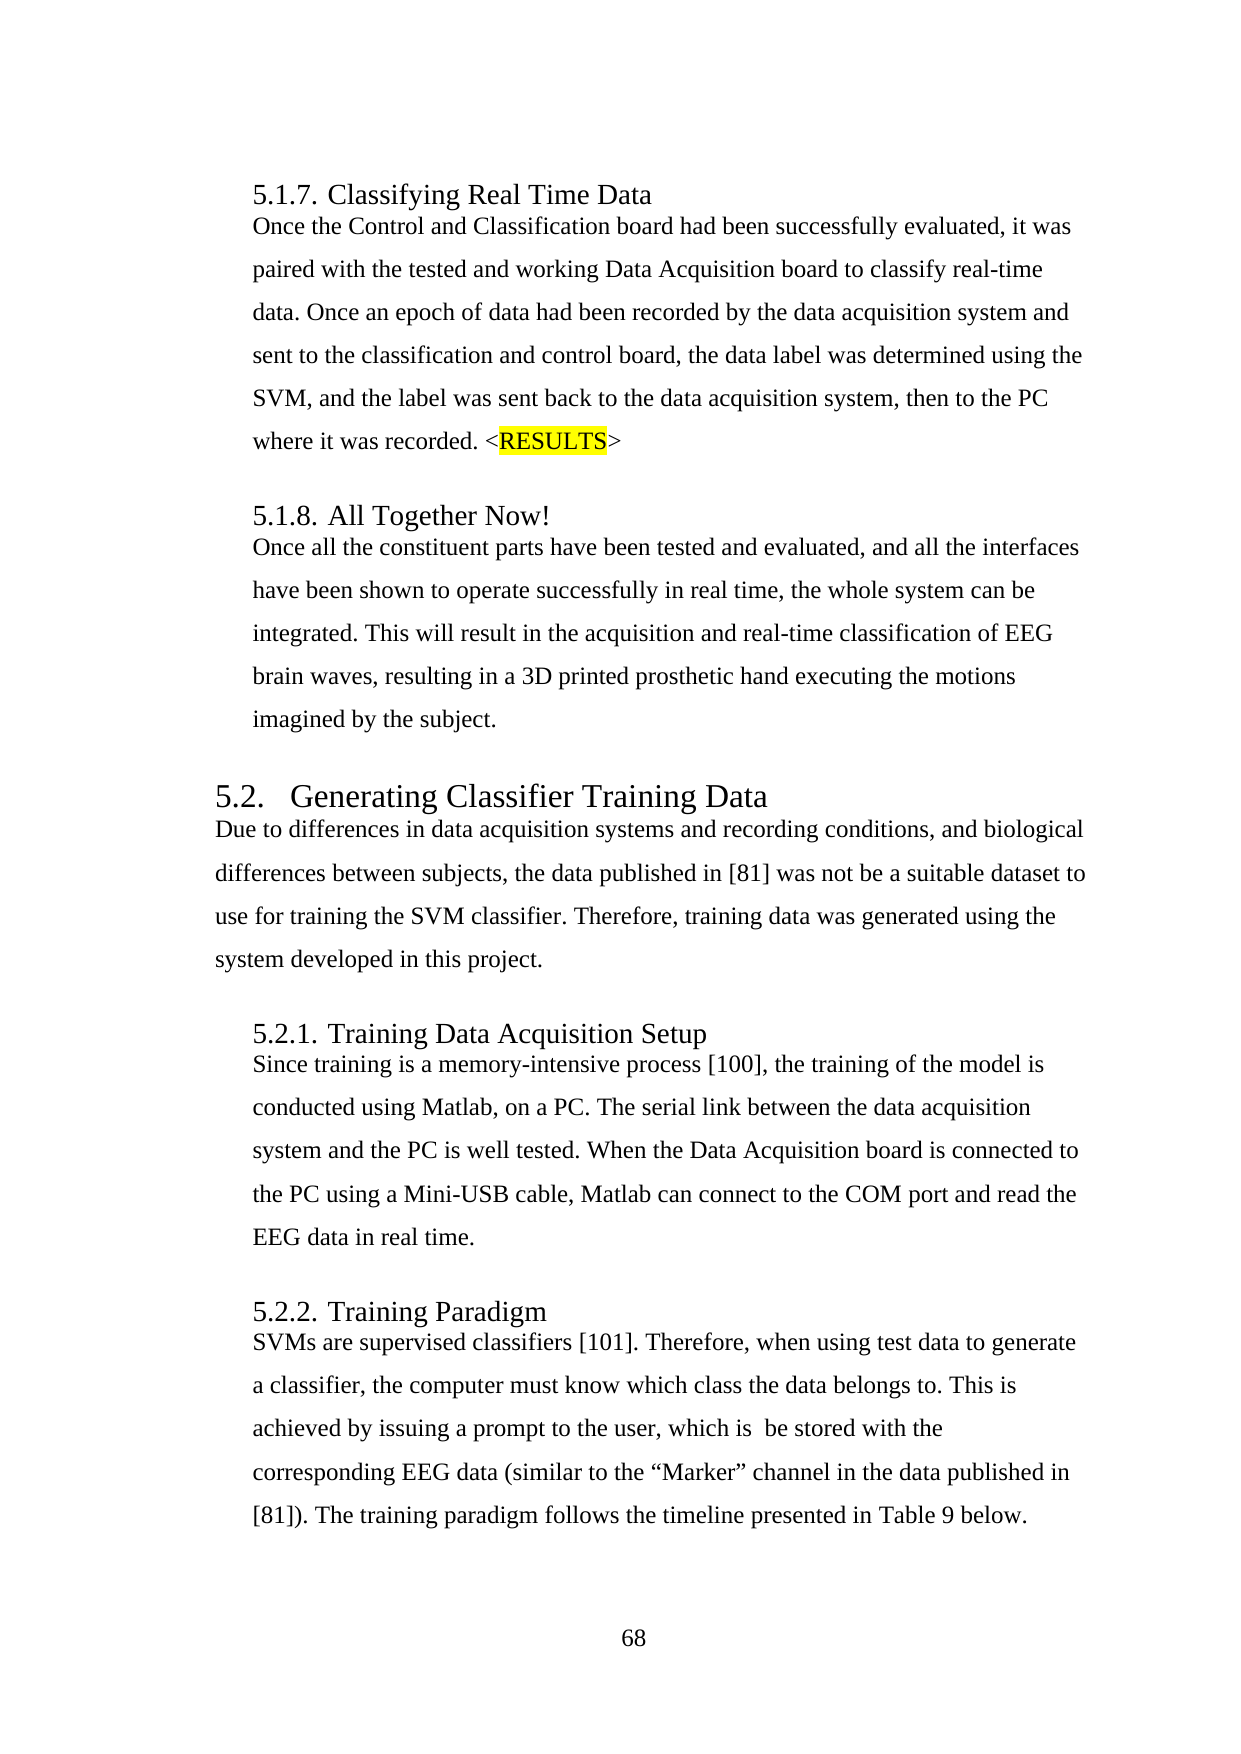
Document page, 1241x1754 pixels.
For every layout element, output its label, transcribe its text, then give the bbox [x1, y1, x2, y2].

text Due to differences in data acquisition systems and recording conditions, and biological differences between subjects, the data published in [81] was not be a suitable dataset to use for training the SVM classifier. Therefore, training data was generated using the system developed in this project. [215, 814, 1090, 973]
text Once the Control and Classification board had been successfully evaluated, it was paired with the tested and working Data Acquisition board to classify real-time data. Once an epoch of data had been recorded by the data acquisition system and sent to the classification and control board, the data label was determined using the SVM, and the label was sent back to the data acquisition system, then to the PC where it was recorded. <RESULTS> [252, 211, 1090, 455]
subtitle Classifying Real Time Data [252, 177, 1090, 211]
subtitle All Together Now! [252, 498, 1090, 532]
text SVMs are supervised classifiers [101]. Therefore, when using test data to generate a classifier, the computer must know which class the data belongs to. This is achieved by issuing a prompt to the user, which is be stored with the corresponding EEG data (similar to the “Marker” channel in the data published in [81]). The training paradigm follows the timeline presented in Table 9 below. [252, 1327, 1090, 1528]
text Once all the constituent parts have been tested and evaluated, and all the interfaces have been shown to operate successfully in real time, the whole system can be integrated. This will result in the acquisition and real-time classification of EEG brain waves, resulting in a 3D printed prosthetic hand executing the motions imagined by the subject. [252, 532, 1090, 733]
subtitle Generating Classifier Training Data [215, 776, 1090, 814]
text Since training is a memory-intensive process [100], the training of the model is conducted using Matlab, on a PC. The serial link between the data acquisition system and the PC is well tested. When the Data Acquisition board is connected to the PC using a Mini-USB cable, Matlab can connect to the COM port and read the EEG data in real time. [252, 1049, 1090, 1251]
subtitle Training Data Acquisition Setup [252, 1016, 1090, 1049]
subtitle Training Paradigm [252, 1294, 1090, 1327]
